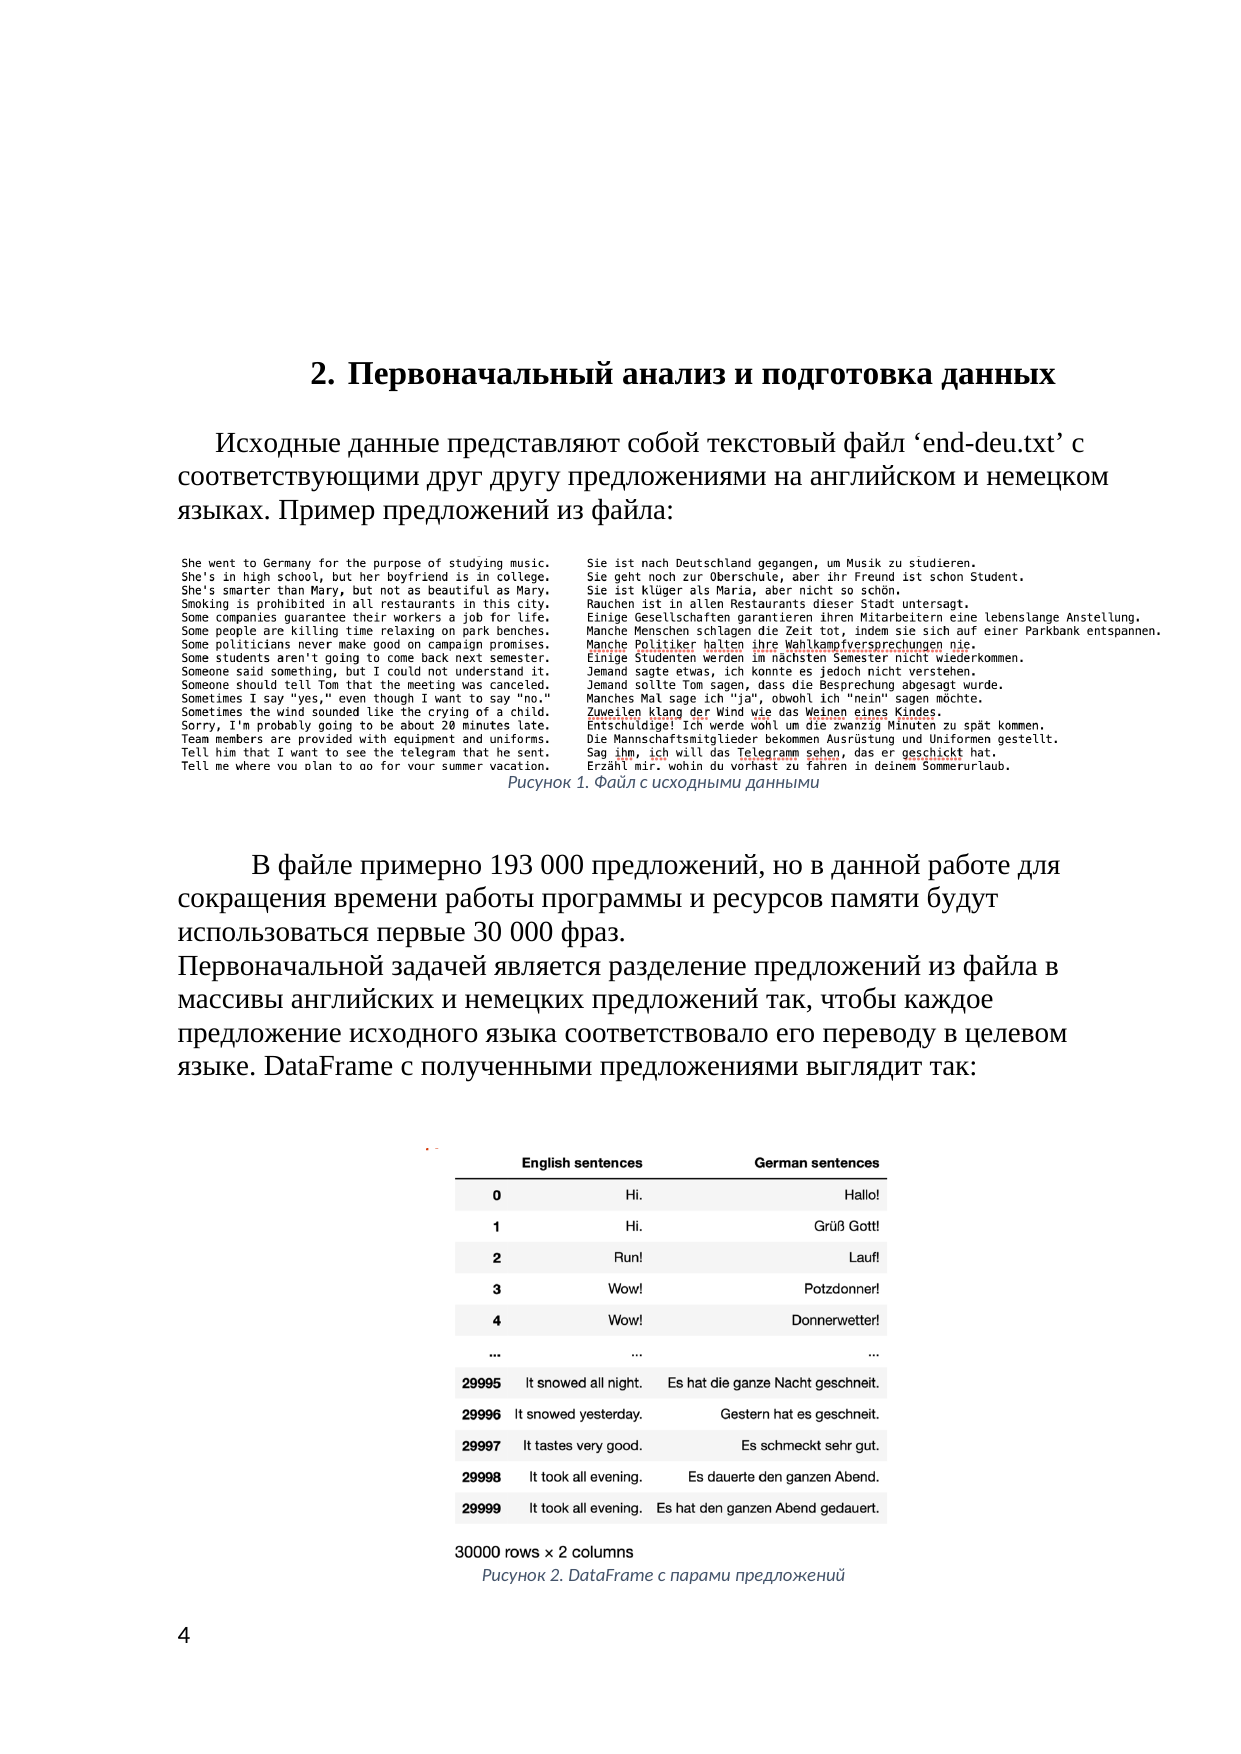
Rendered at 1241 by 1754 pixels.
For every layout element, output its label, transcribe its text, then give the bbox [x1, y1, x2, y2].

text В файле примерно 193 000 предложений, но в данной работе для сокращения времени работы программы и ресурсов памяти будут использоваться первые 30 000 фраз. [177, 847, 1152, 948]
list Первоначальный анализ и подготовка данных [215, 353, 1152, 391]
picture [426, 1148, 903, 1564]
picture [177, 556, 1170, 770]
text Первоначальной задачей является разделение предложений из файла в массивы английских и немецких предложений так, чтобы каждое предложение исходного языка соответствовало его переводу в целевом языке. DataFrame с полученными предложениями выглядит так: [177, 948, 1152, 1082]
text Исходные данные представляют собой текстовый файл ‘end-deu.txt’ с соответствующими друг другу предложениями на английском и немецком языках. Пример предложений из файла: [177, 425, 1152, 525]
